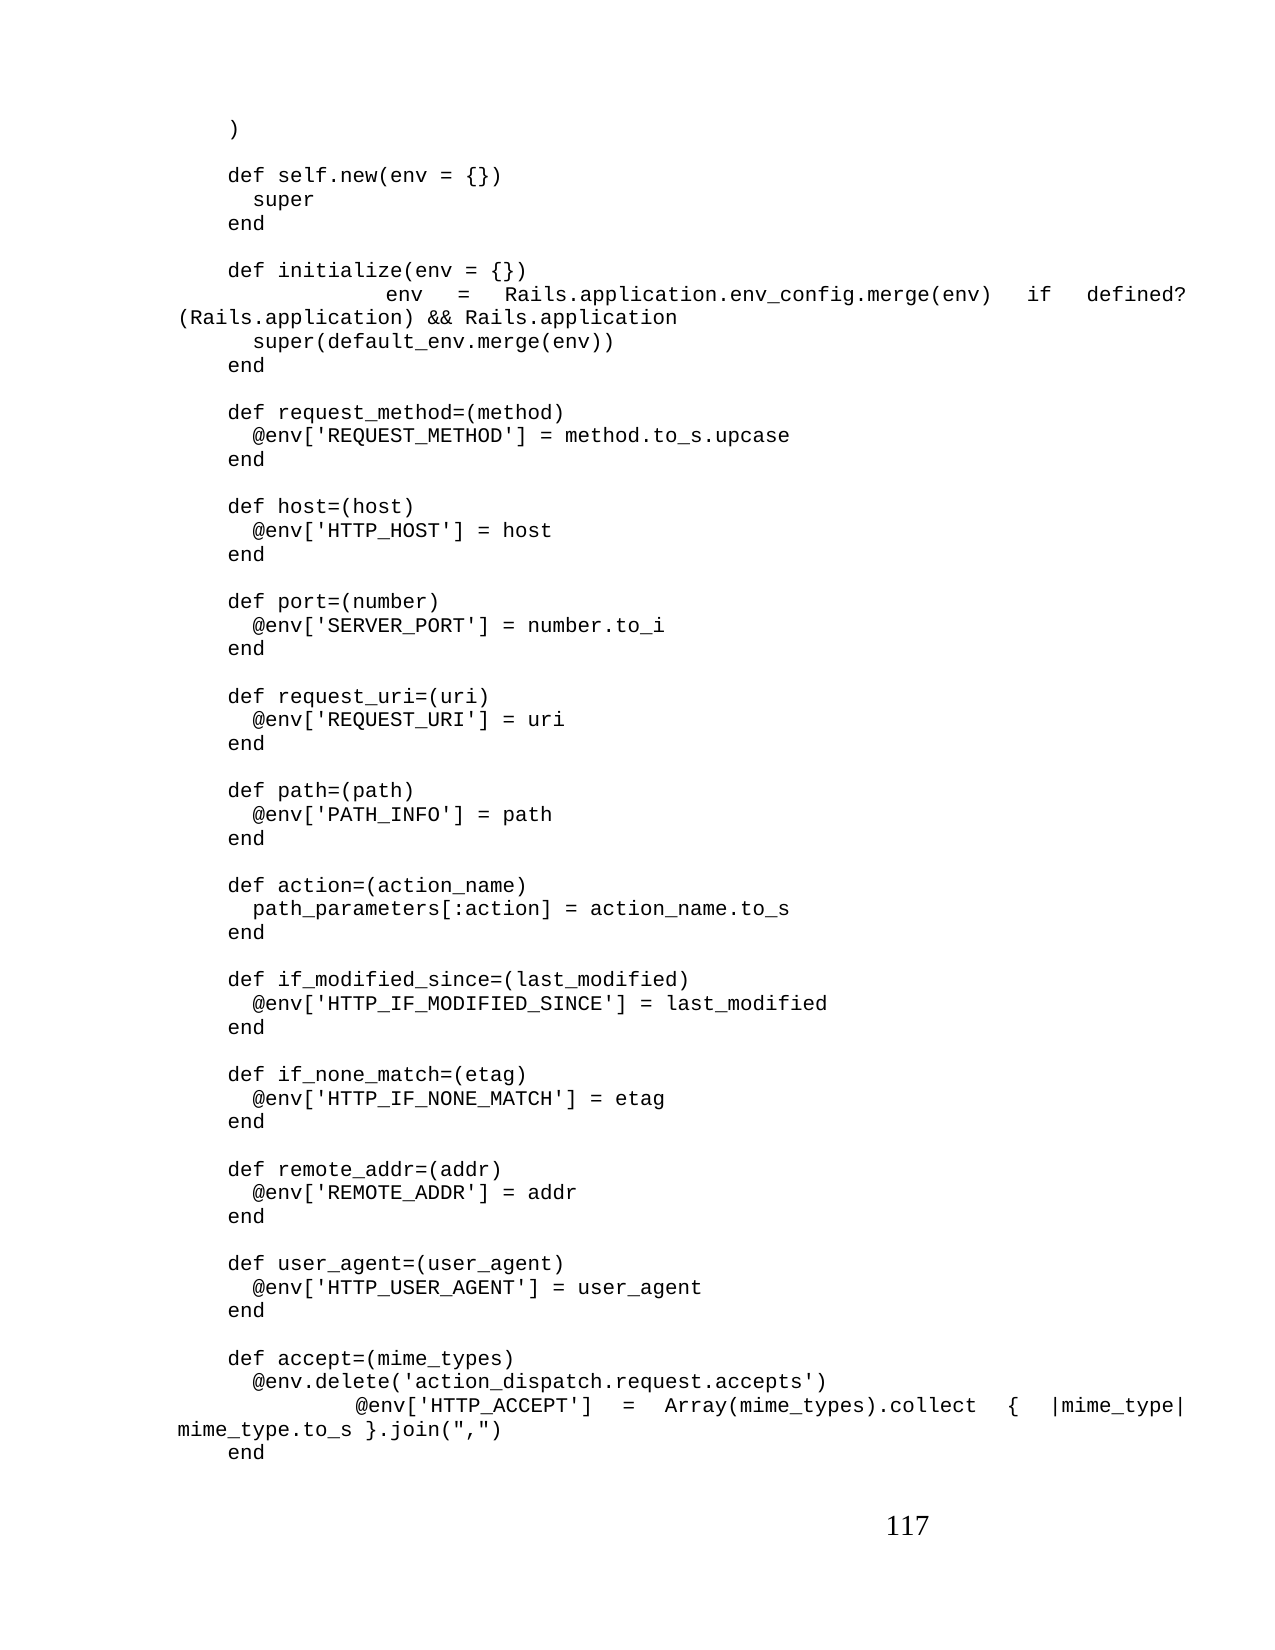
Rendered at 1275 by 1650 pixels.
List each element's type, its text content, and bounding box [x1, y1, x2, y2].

text super [177, 189, 1186, 213]
text @env['HTTP_HOST'] = host [177, 520, 1186, 544]
text def if_modified_since=(last_modified) [177, 969, 1186, 993]
text def request_method=(method) [177, 402, 1186, 426]
text def path=(path) [177, 780, 1186, 804]
text end [177, 827, 1186, 851]
text end [177, 449, 1186, 473]
text env = Rails.application.env_config.merge(env) if defined?(Rails.application) && Rails.application [177, 284, 1186, 331]
text def user_agent=(user_agent) [177, 1253, 1186, 1277]
text end [177, 213, 1186, 236]
text end [177, 1442, 1186, 1466]
text @env['HTTP_IF_MODIFIED_SINCE'] = last_modified [177, 993, 1186, 1017]
text def self.new(env = {}) [177, 165, 1186, 189]
text @env.delete('action_dispatch.request.accepts') [177, 1371, 1186, 1395]
text def remote_addr=(addr) [177, 1158, 1186, 1182]
text def accept=(mime_types) [177, 1348, 1186, 1371]
text @env['REQUEST_URI'] = uri [177, 709, 1186, 733]
text end [177, 733, 1186, 757]
text end [177, 1206, 1186, 1229]
text def host=(host) [177, 496, 1186, 520]
text @env['SERVER_PORT'] = number.to_i [177, 615, 1186, 638]
text end [177, 1017, 1186, 1040]
text end [177, 354, 1186, 378]
text @env['HTTP_ACCEPT'] = Array(mime_types).collect { |mime_type| mime_type.to_s }.join(",") [177, 1395, 1186, 1442]
text @env['PATH_INFO'] = path [177, 804, 1186, 827]
text end [177, 922, 1186, 946]
text @env['REQUEST_METHOD'] = method.to_s.upcase [177, 426, 1186, 449]
text ) [177, 118, 1186, 142]
text @env['HTTP_IF_NONE_MATCH'] = etag [177, 1088, 1186, 1111]
text @env['HTTP_USER_AGENT'] = user_agent [177, 1277, 1186, 1300]
text @env['REMOTE_ADDR'] = addr [177, 1182, 1186, 1206]
text path_parameters[:action] = action_name.to_s [177, 898, 1186, 922]
text def if_none_match=(etag) [177, 1064, 1186, 1088]
text end [177, 1300, 1186, 1324]
text def request_uri=(uri) [177, 686, 1186, 709]
text end [177, 544, 1186, 567]
text def action=(action_name) [177, 875, 1186, 898]
text super(default_env.merge(env)) [177, 331, 1186, 354]
text def port=(number) [177, 591, 1186, 615]
text end [177, 1111, 1186, 1135]
text end [177, 638, 1186, 662]
text def initialize(env = {}) [177, 260, 1186, 284]
